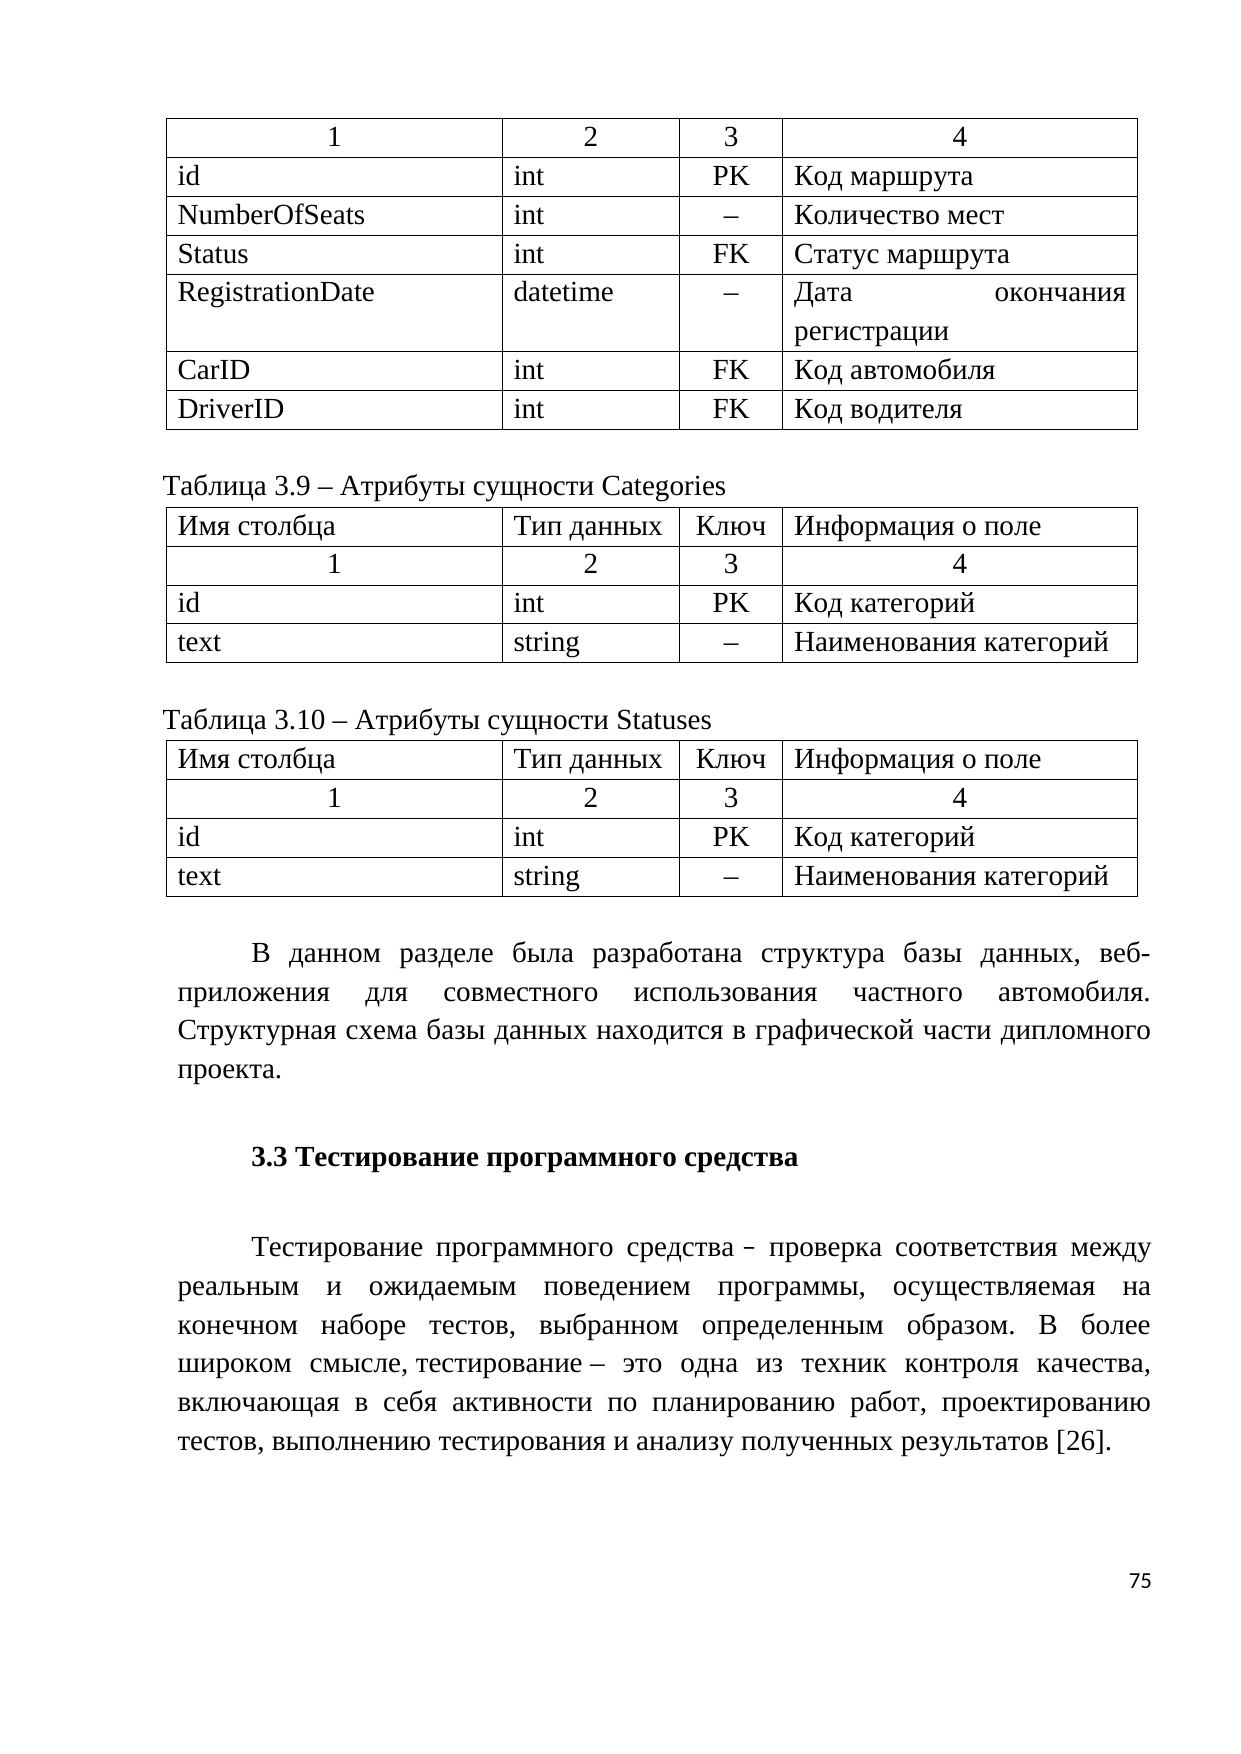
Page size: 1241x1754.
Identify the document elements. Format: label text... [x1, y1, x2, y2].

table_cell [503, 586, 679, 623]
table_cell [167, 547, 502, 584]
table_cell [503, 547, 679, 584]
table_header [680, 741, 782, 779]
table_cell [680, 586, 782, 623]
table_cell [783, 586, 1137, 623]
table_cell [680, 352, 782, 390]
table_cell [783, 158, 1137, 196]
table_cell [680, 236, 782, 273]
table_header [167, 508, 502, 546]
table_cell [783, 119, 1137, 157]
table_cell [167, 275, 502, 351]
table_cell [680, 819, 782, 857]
text Тестирование программного средства – проверка соответствия между реальным и ожидаемым поведением программы, осуществляемая на конечном наборе тестов, выбранном определенным образом. В более широком смысле, тестирование – это одна из техник контроля качества, включающая в себя активности по планированию работ, проектированию тестов, выполнению тестирования и анализу полученных результатов [26]. [177, 1228, 1152, 1456]
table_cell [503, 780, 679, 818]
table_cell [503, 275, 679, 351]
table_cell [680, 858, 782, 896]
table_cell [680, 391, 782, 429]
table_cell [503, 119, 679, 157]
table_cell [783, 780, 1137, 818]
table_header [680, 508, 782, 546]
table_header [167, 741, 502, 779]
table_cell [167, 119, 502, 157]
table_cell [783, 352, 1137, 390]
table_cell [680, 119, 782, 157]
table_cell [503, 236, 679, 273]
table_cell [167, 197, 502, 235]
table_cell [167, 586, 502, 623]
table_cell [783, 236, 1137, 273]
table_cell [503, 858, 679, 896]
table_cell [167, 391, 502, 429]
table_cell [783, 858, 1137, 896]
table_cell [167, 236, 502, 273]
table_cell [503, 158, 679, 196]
text Таблица 3.9 – Атрибуты сущности Categories [162, 468, 1152, 502]
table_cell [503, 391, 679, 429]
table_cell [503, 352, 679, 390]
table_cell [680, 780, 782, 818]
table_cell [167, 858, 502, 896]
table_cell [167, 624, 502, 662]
text В данном разделе была разработана структура базы данных, веб-приложения для совместного использования частного автомобиля. Структурная схема базы данных находится в графической части дипломного проекта. [177, 935, 1152, 1084]
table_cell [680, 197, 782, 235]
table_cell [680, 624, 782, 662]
subtitle 3.3 Тестирование программного средства [251, 1139, 1152, 1173]
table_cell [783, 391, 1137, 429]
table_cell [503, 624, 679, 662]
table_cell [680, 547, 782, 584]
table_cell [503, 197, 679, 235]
text Таблица 3.10 – Атрибуты сущности Statuses [162, 702, 1152, 735]
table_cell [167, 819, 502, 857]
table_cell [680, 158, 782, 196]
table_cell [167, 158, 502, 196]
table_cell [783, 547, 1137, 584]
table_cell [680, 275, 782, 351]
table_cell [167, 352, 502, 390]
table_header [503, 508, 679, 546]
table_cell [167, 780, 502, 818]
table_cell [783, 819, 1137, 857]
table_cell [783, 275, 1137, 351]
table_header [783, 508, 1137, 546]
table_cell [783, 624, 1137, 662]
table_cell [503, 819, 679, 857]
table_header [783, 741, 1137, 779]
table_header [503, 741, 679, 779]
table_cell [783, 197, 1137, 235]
